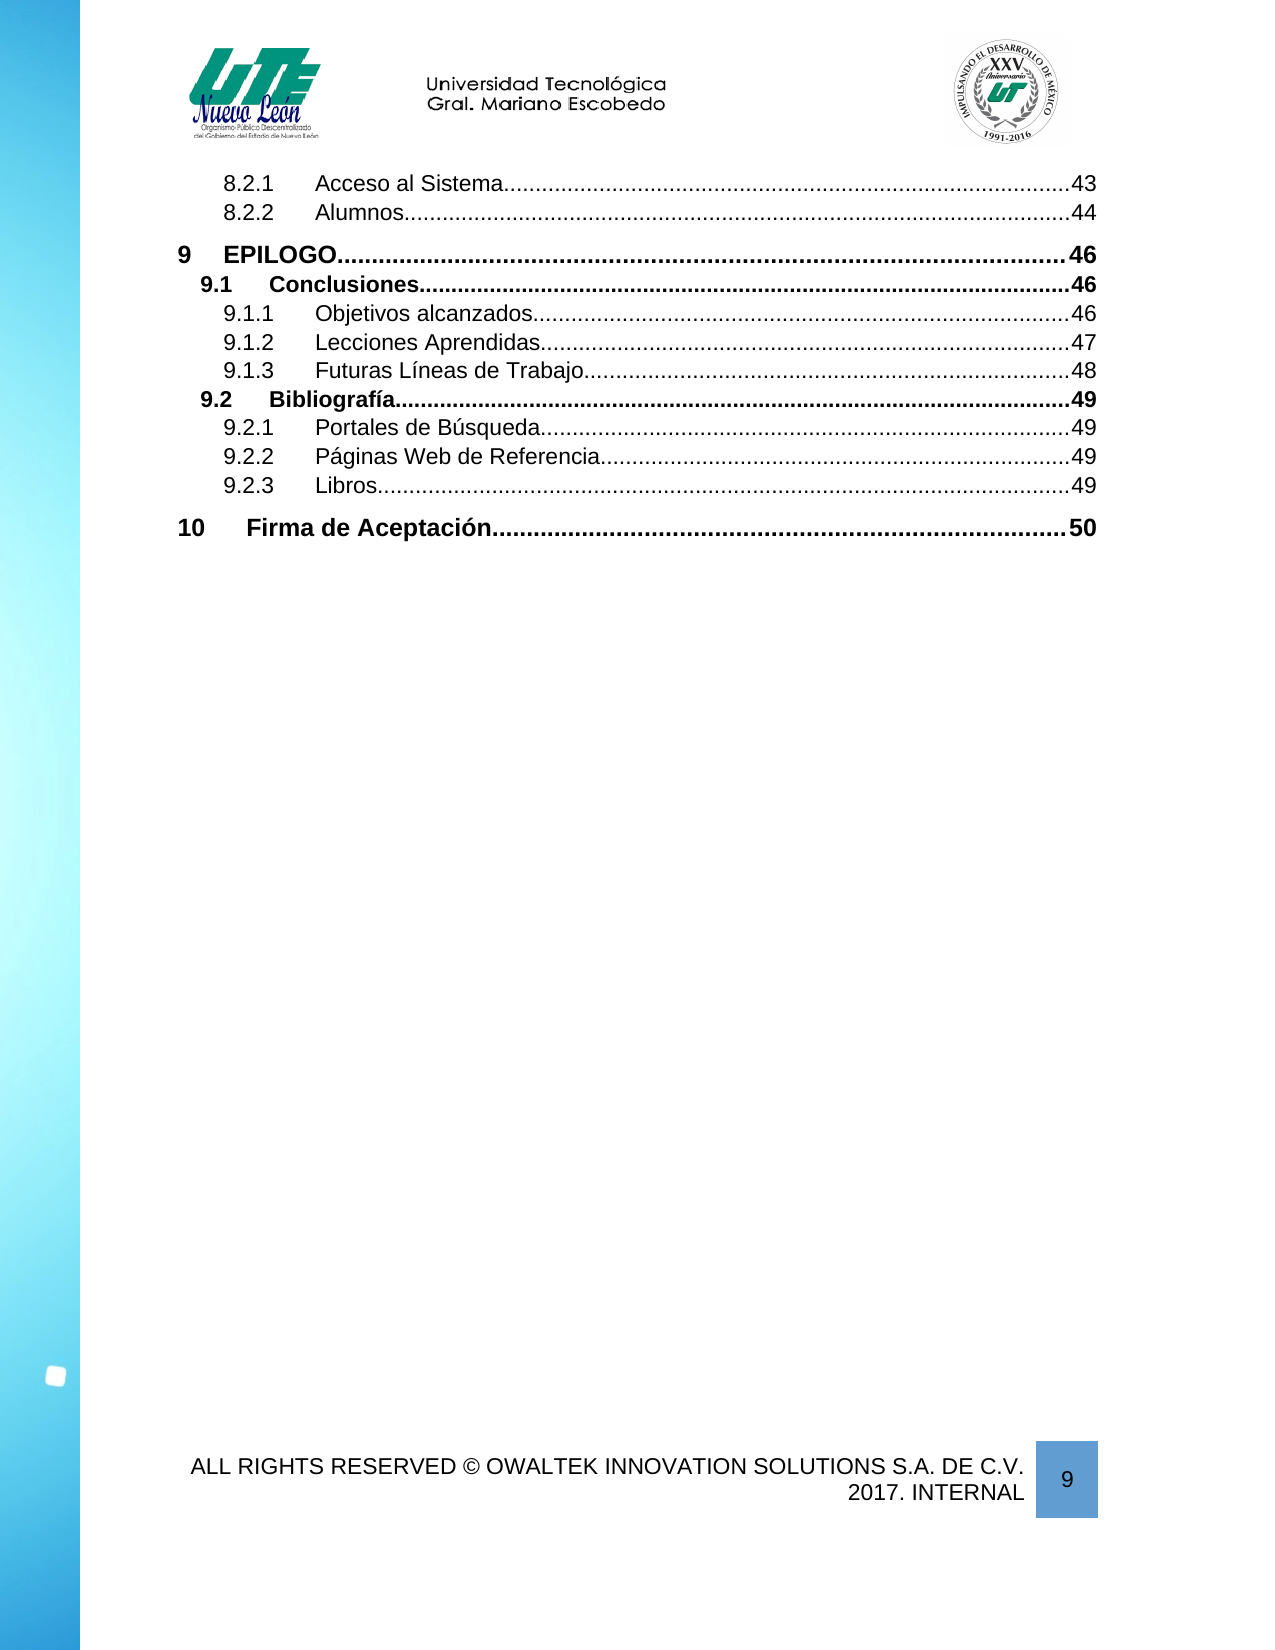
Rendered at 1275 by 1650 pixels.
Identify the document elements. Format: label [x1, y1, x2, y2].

picture [0, 0, 80, 1650]
picture [945, 34, 1071, 148]
picture [177, 48, 775, 138]
